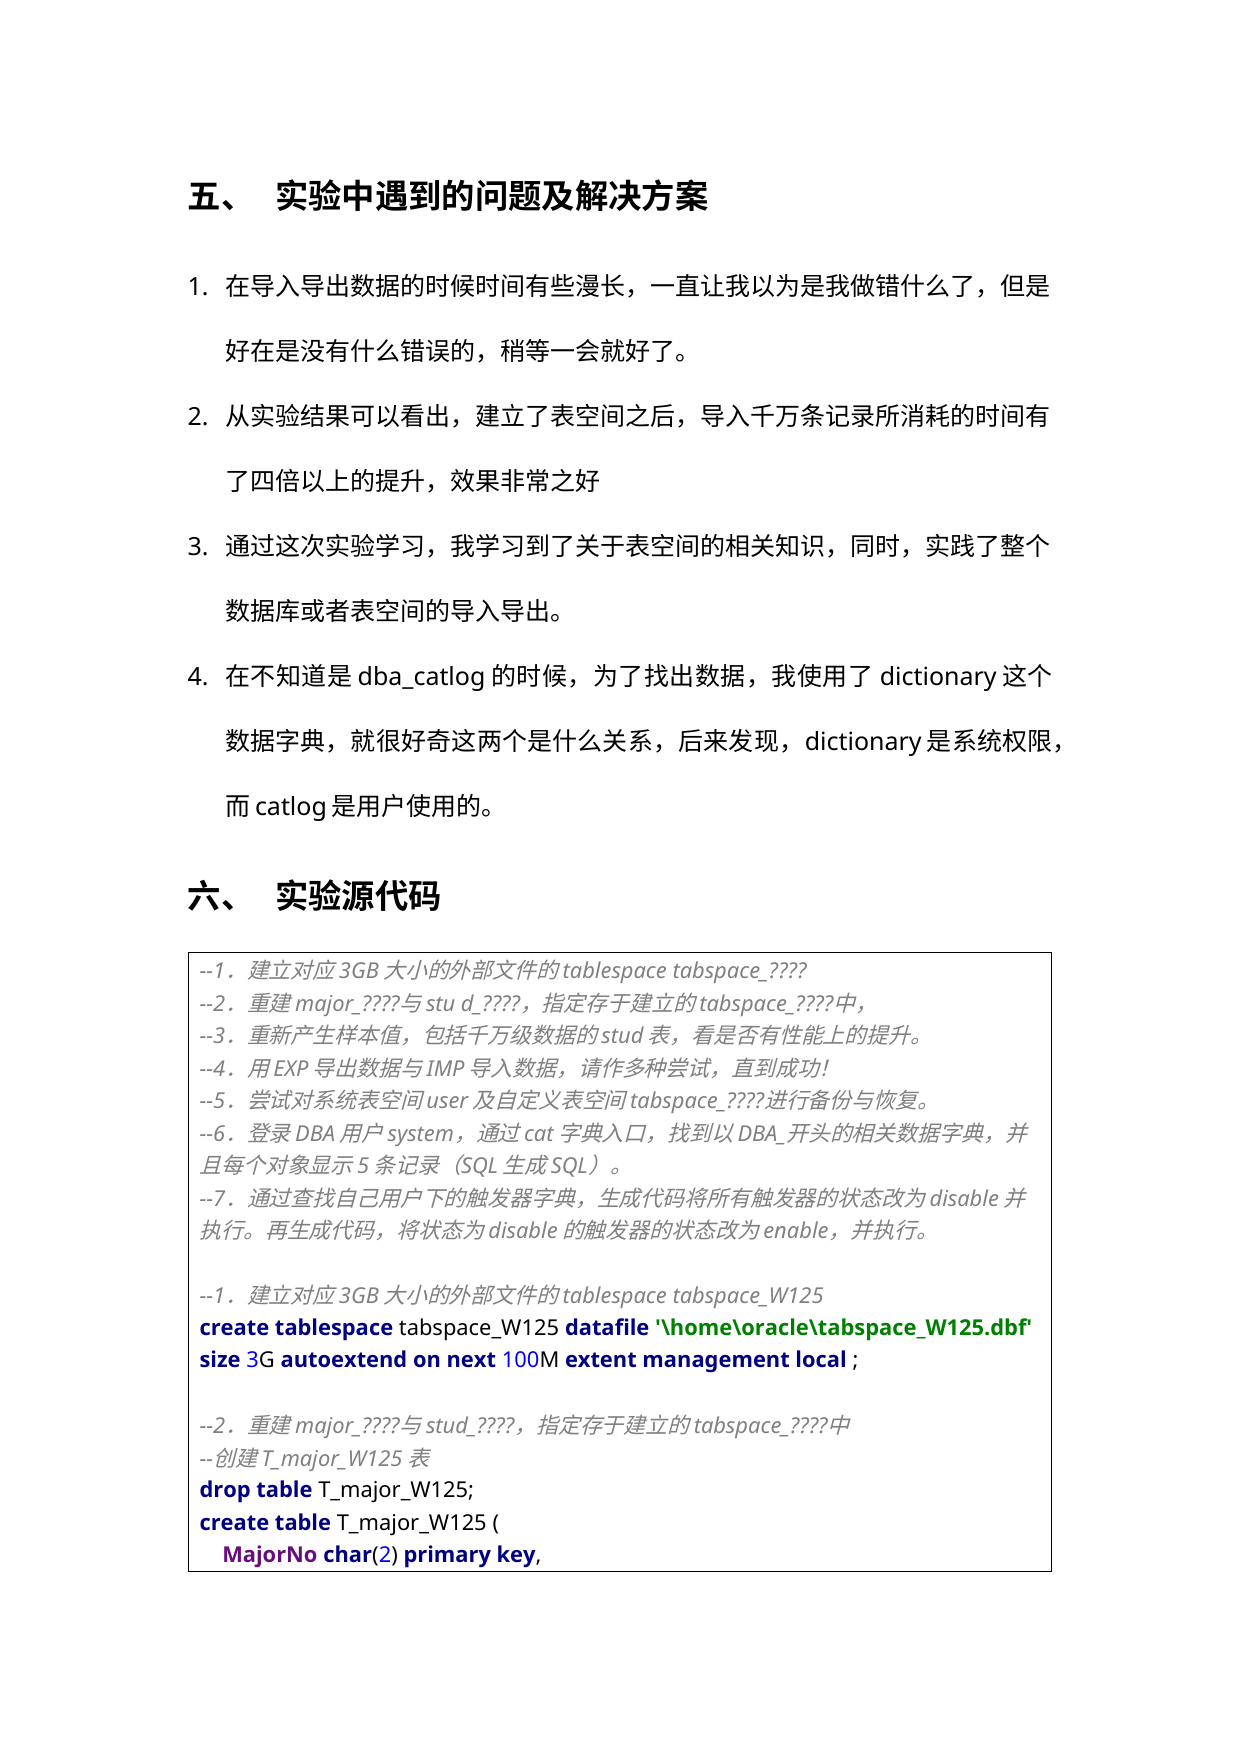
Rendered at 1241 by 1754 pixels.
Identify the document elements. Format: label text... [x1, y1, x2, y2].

list 从实验结果可以看出，建立了表空间之后，导入千万条记录所消耗的时间有了四倍以上的提升，效果非常之好 [187, 382, 1053, 512]
list 在导入导出数据的时候时间有些漫长，一直让我以为是我做错什么了，但是好在是没有什么错误的，稍等一会就好了。 [187, 252, 1053, 382]
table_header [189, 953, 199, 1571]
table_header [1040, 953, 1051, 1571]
list 通过这次实验学习，我学习到了关于表空间的相关知识，同时，实践了整个数据库或者表空间的导入导出。 [187, 512, 1053, 642]
subtitle 实验源代码 [187, 862, 1053, 927]
subtitle 实验中遇到的问题及解决方案 [187, 162, 1053, 227]
list 在不知道是dba_catlog的时候，为了找出数据，我使用了dictionary这个数据字典，就很好奇这两个是什么关系，后来发现，dictionary是系统权限，而catlog是用户使用的。 [187, 642, 1053, 837]
